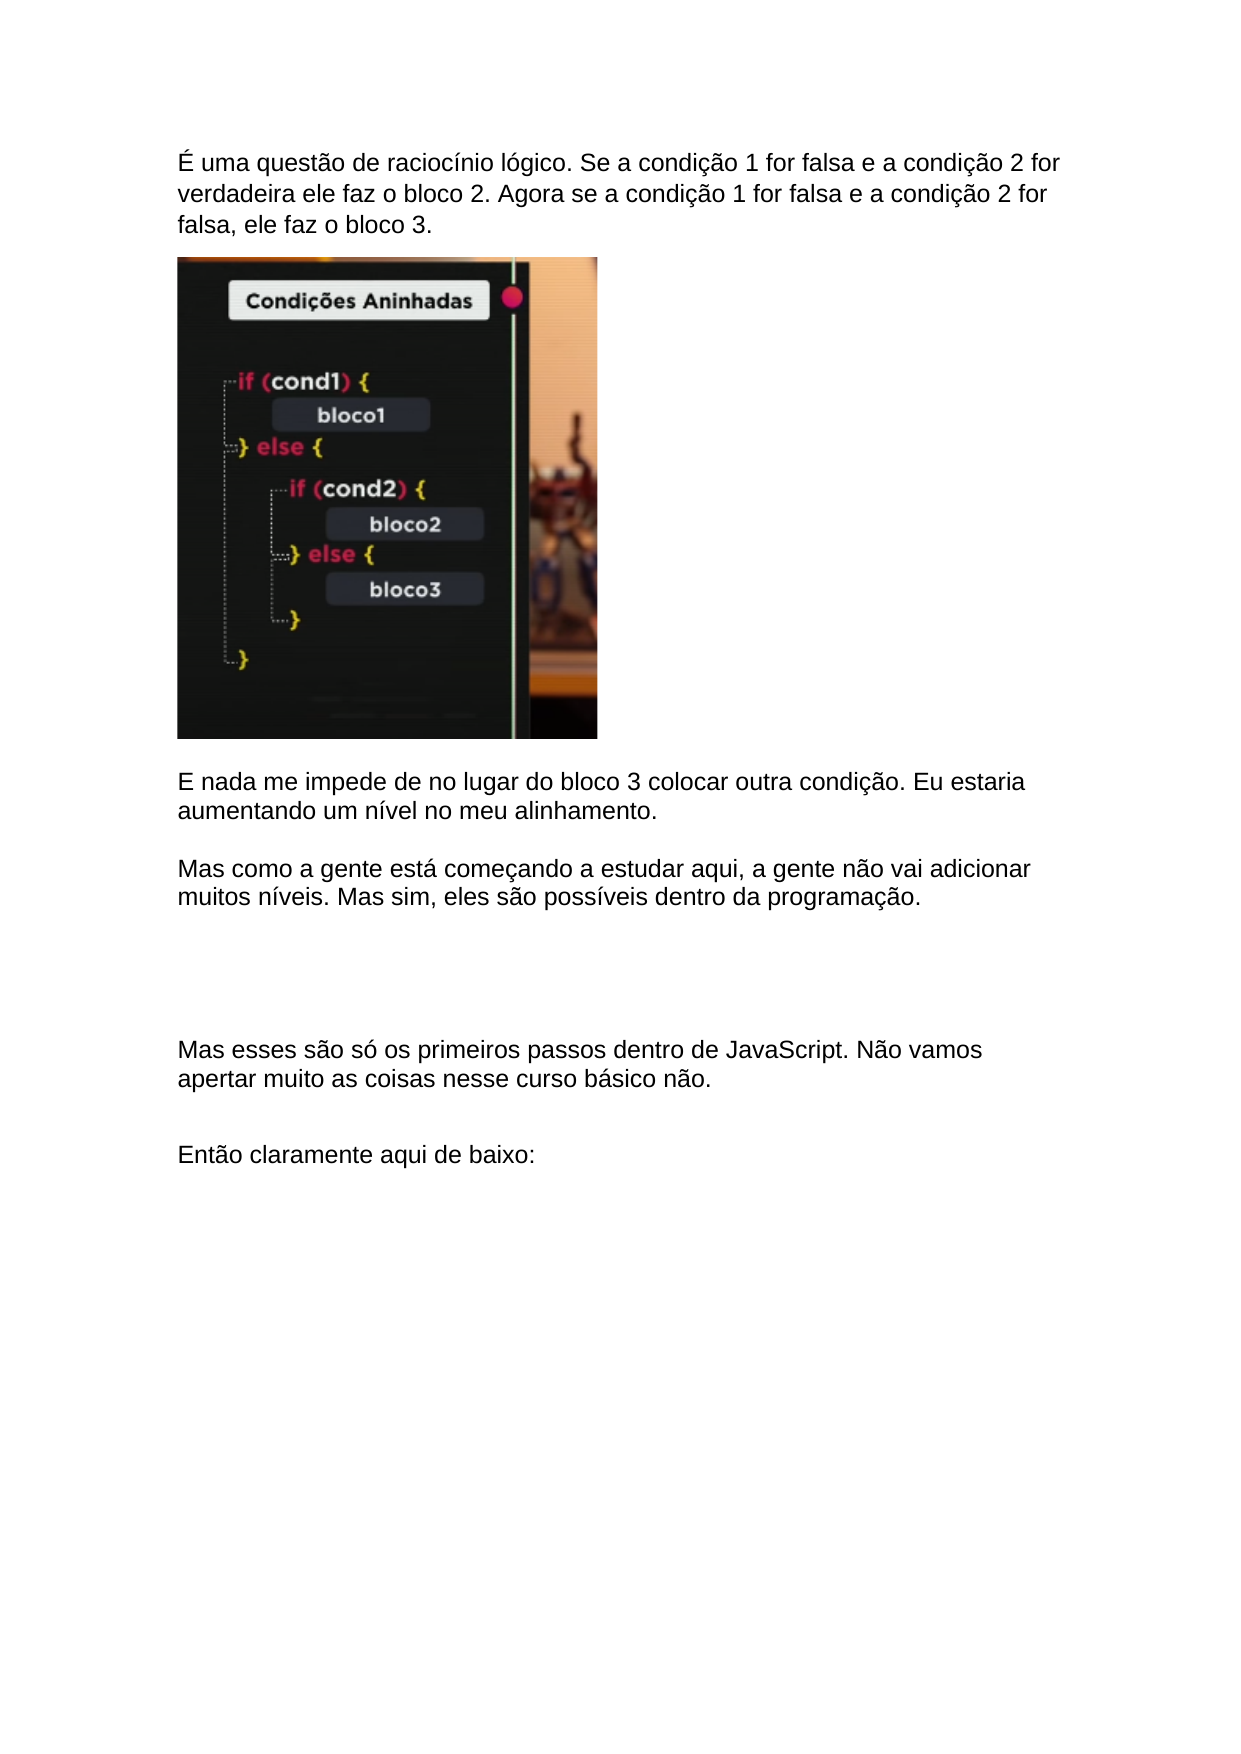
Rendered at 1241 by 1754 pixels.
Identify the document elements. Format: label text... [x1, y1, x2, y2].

text Mas esses são só os primeiros passos dentro de JavaScript. Não vamos apertar muito as coisas nesse curso básico não. [177, 1035, 1063, 1093]
picture [177, 257, 598, 739]
text Mas como a gente está começando a estudar aqui, a gente não vai adicionar muitos níveis. Mas sim, eles são possíveis dentro da programação. [177, 854, 1063, 911]
text E nada me impede de no lugar do bloco 3 colocar outra condição. Eu estaria aumentando um nível no meu alinhamento. [177, 767, 1063, 825]
text Então claramente aqui de baixo: [177, 1141, 1063, 1169]
text É uma questão de raciocínio lógico. Se a condição 1 for falsa e a condição 2 for verdadeira ele faz o bloco 2. Agora se a condição 1 for falsa e a condição 2 for falsa, ele faz o bloco 3. [177, 148, 1063, 238]
